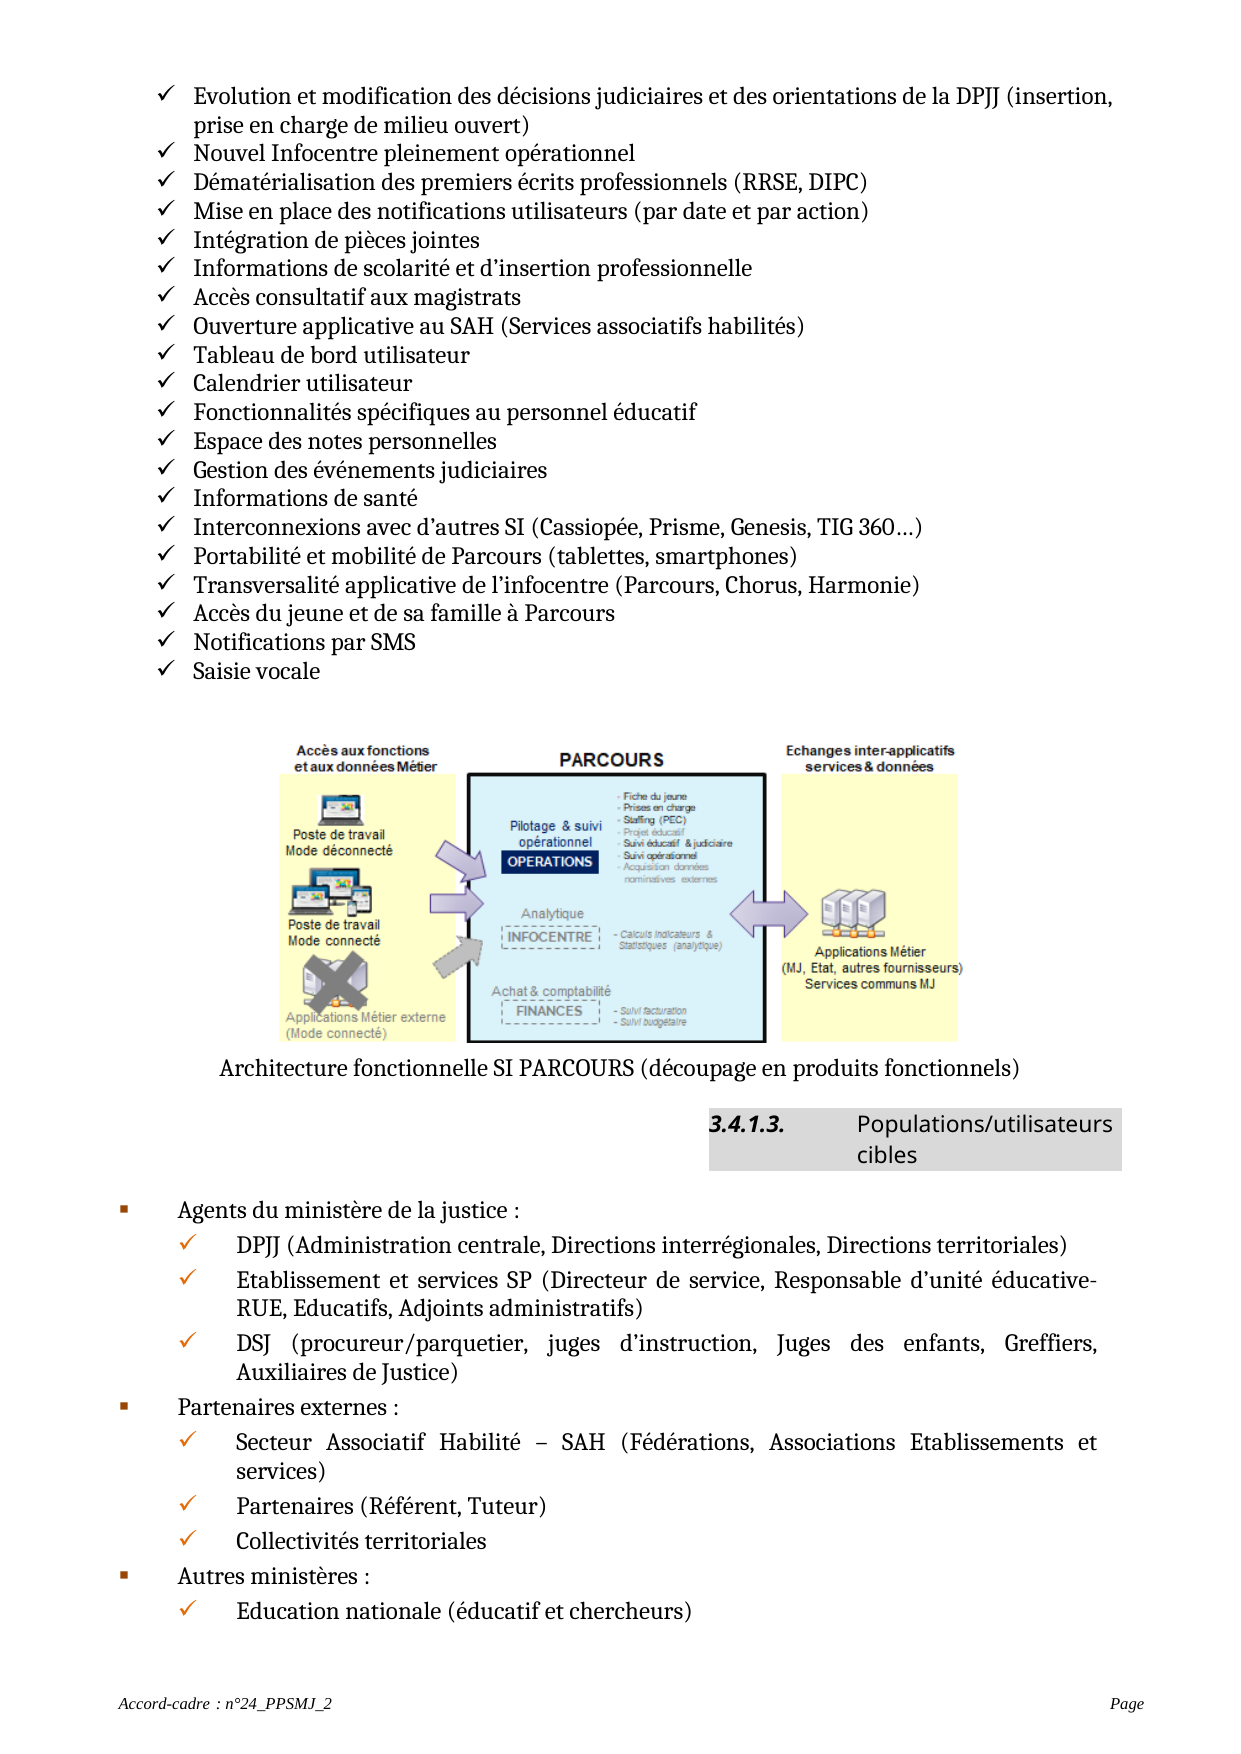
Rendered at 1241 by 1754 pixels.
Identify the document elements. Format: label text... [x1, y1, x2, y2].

list Accès consultatif aux magistrats [156, 283, 1122, 312]
list Partenaires (Référent, Tuteur) [177, 1492, 1098, 1521]
list Informations de scolarité et d’insertion professionnelle [156, 254, 1122, 283]
text Architecture fonctionnelle SI PARCOURS (découpage en produits fonctionnels) [118, 1054, 1122, 1083]
list Etablissement et services SP (Directeur de service, Responsable d’unité éducative-RUE, Educatifs, Adjoints administratifs) [177, 1266, 1098, 1323]
list Ouverture applicative au SAH (Services associatifs habilités) [156, 312, 1122, 341]
list Autres ministères : [118, 1562, 1122, 1591]
list Portabilité et mobilité de Parcours (tablettes, smartphones) [156, 542, 1122, 571]
list Agents du ministère de la justice : [118, 1196, 1122, 1224]
list Education nationale (éducatif et chercheurs) [177, 1597, 1098, 1626]
list Intégration de pièces jointes [156, 226, 1122, 254]
list Informations de santé [156, 484, 1122, 513]
list Collectivités territoriales [177, 1527, 1098, 1556]
list Secteur Associatif Habilité – SAH (Fédérations, Associations Etablissements et services) [177, 1428, 1098, 1486]
list Espace des notes personnelles [156, 427, 1122, 456]
list Evolution et modification des décisions judiciaires et des orientations de la DPJJ (insertion, prise en charge de milieu ouvert) [156, 82, 1122, 139]
list Partenaires externes : [118, 1393, 1122, 1422]
list Notifications par SMS [156, 628, 1122, 657]
list Interconnexions avec d’autres SI (Cassiopée, Prisme, Genesis, TIG 360…) [156, 513, 1122, 542]
list Mise en place des notifications utilisateurs (par date et par action) [156, 197, 1122, 226]
list Populations/utilisateurs cibles [709, 1108, 1122, 1171]
list DSJ (procureur/parquetier, juges d’instruction, Juges des enfants, Greffiers, Auxiliaires de Justice) [177, 1329, 1098, 1387]
list Calendrier utilisateur [156, 369, 1122, 398]
list Tableau de bord utilisateur [156, 341, 1122, 369]
list Transversalité applicative de l’infocentre (Parcours, Chorus, Harmonie) [156, 571, 1122, 599]
list DPJJ (Administration centrale, Directions interrégionales, Directions territoriales) [177, 1231, 1098, 1259]
list Accès du jeune et de sa famille à Parcours [156, 599, 1122, 628]
list Dématérialisation des premiers écrits professionnels (RRSE, DIPC) [156, 168, 1122, 197]
list Fonctionnalités spécifiques au personnel éducatif [156, 398, 1122, 427]
list Saisie vocale [156, 657, 1122, 686]
list Gestion des événements judiciaires [156, 456, 1122, 484]
list Nouvel Infocentre pleinement opérationnel [156, 139, 1122, 168]
picture [277, 737, 964, 1043]
